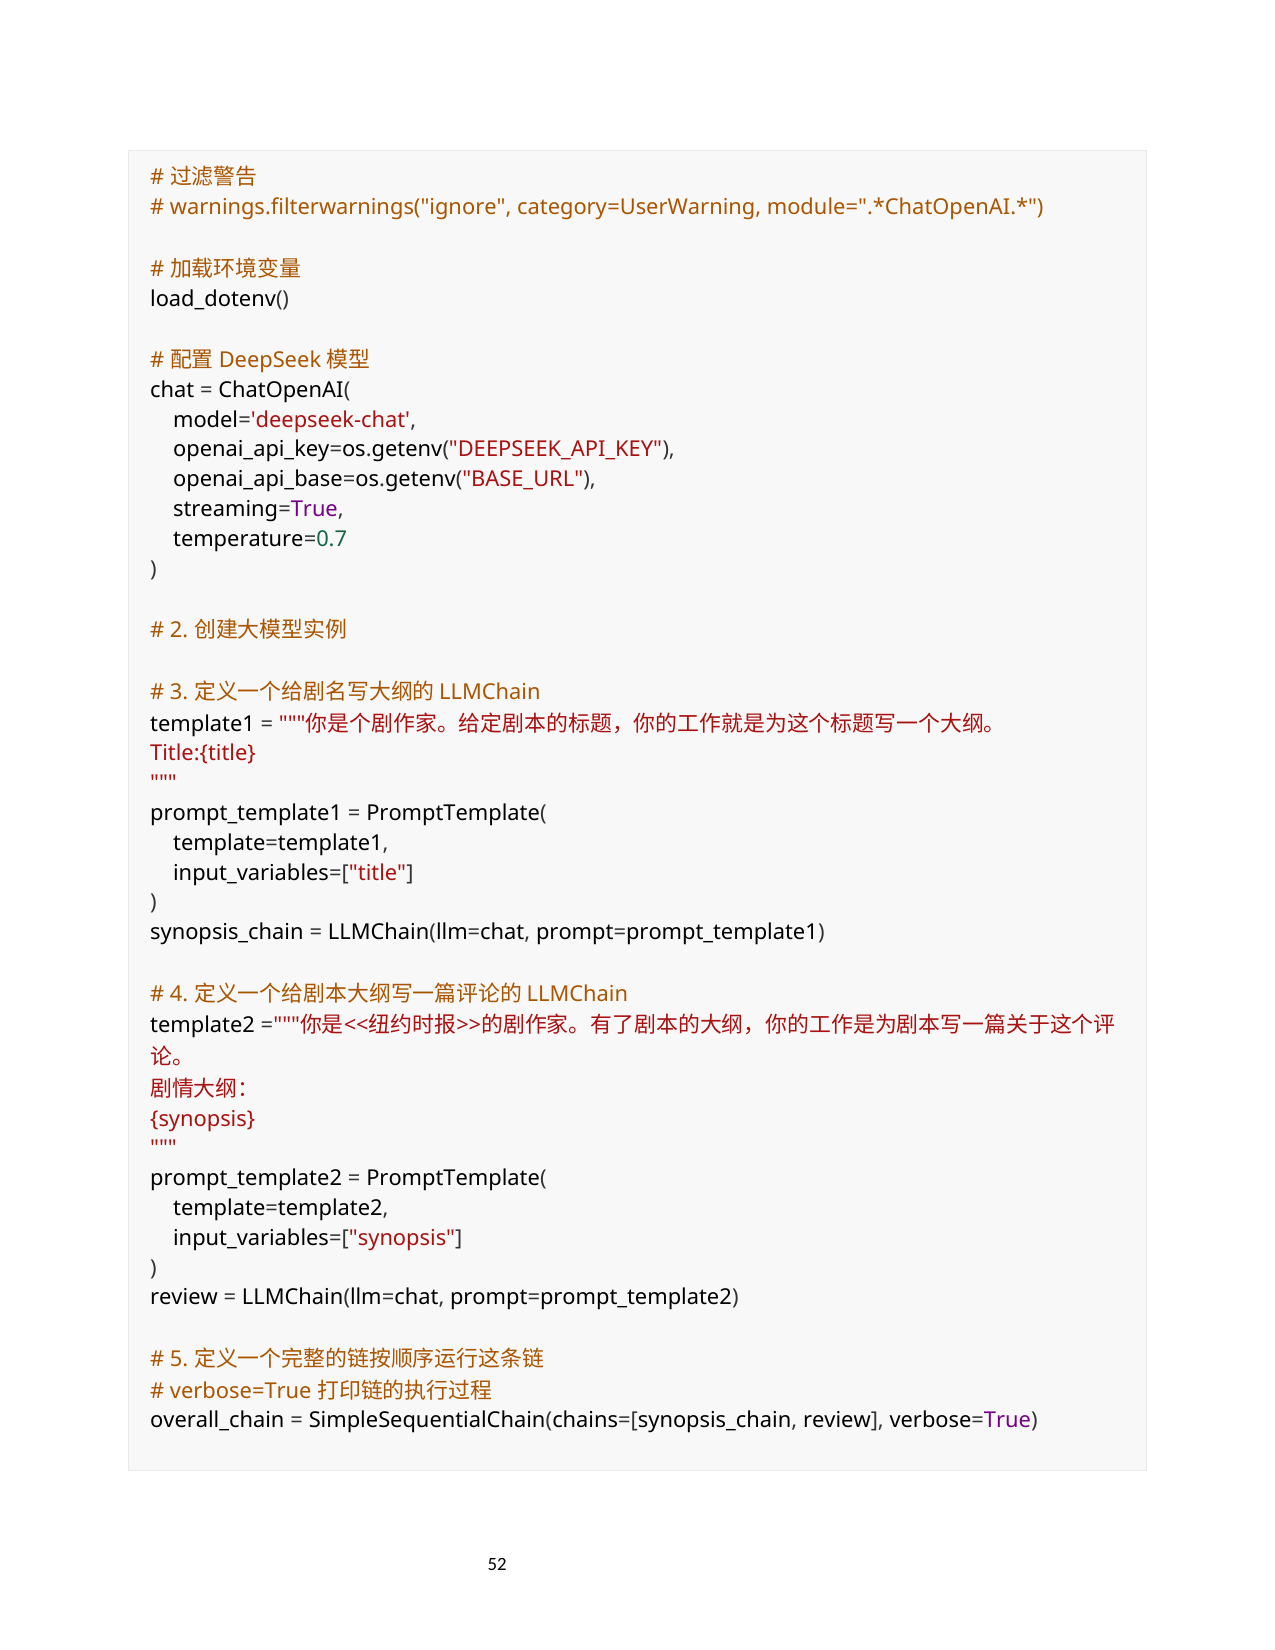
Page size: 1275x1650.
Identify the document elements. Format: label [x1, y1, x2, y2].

text [129, 151, 1146, 1470]
